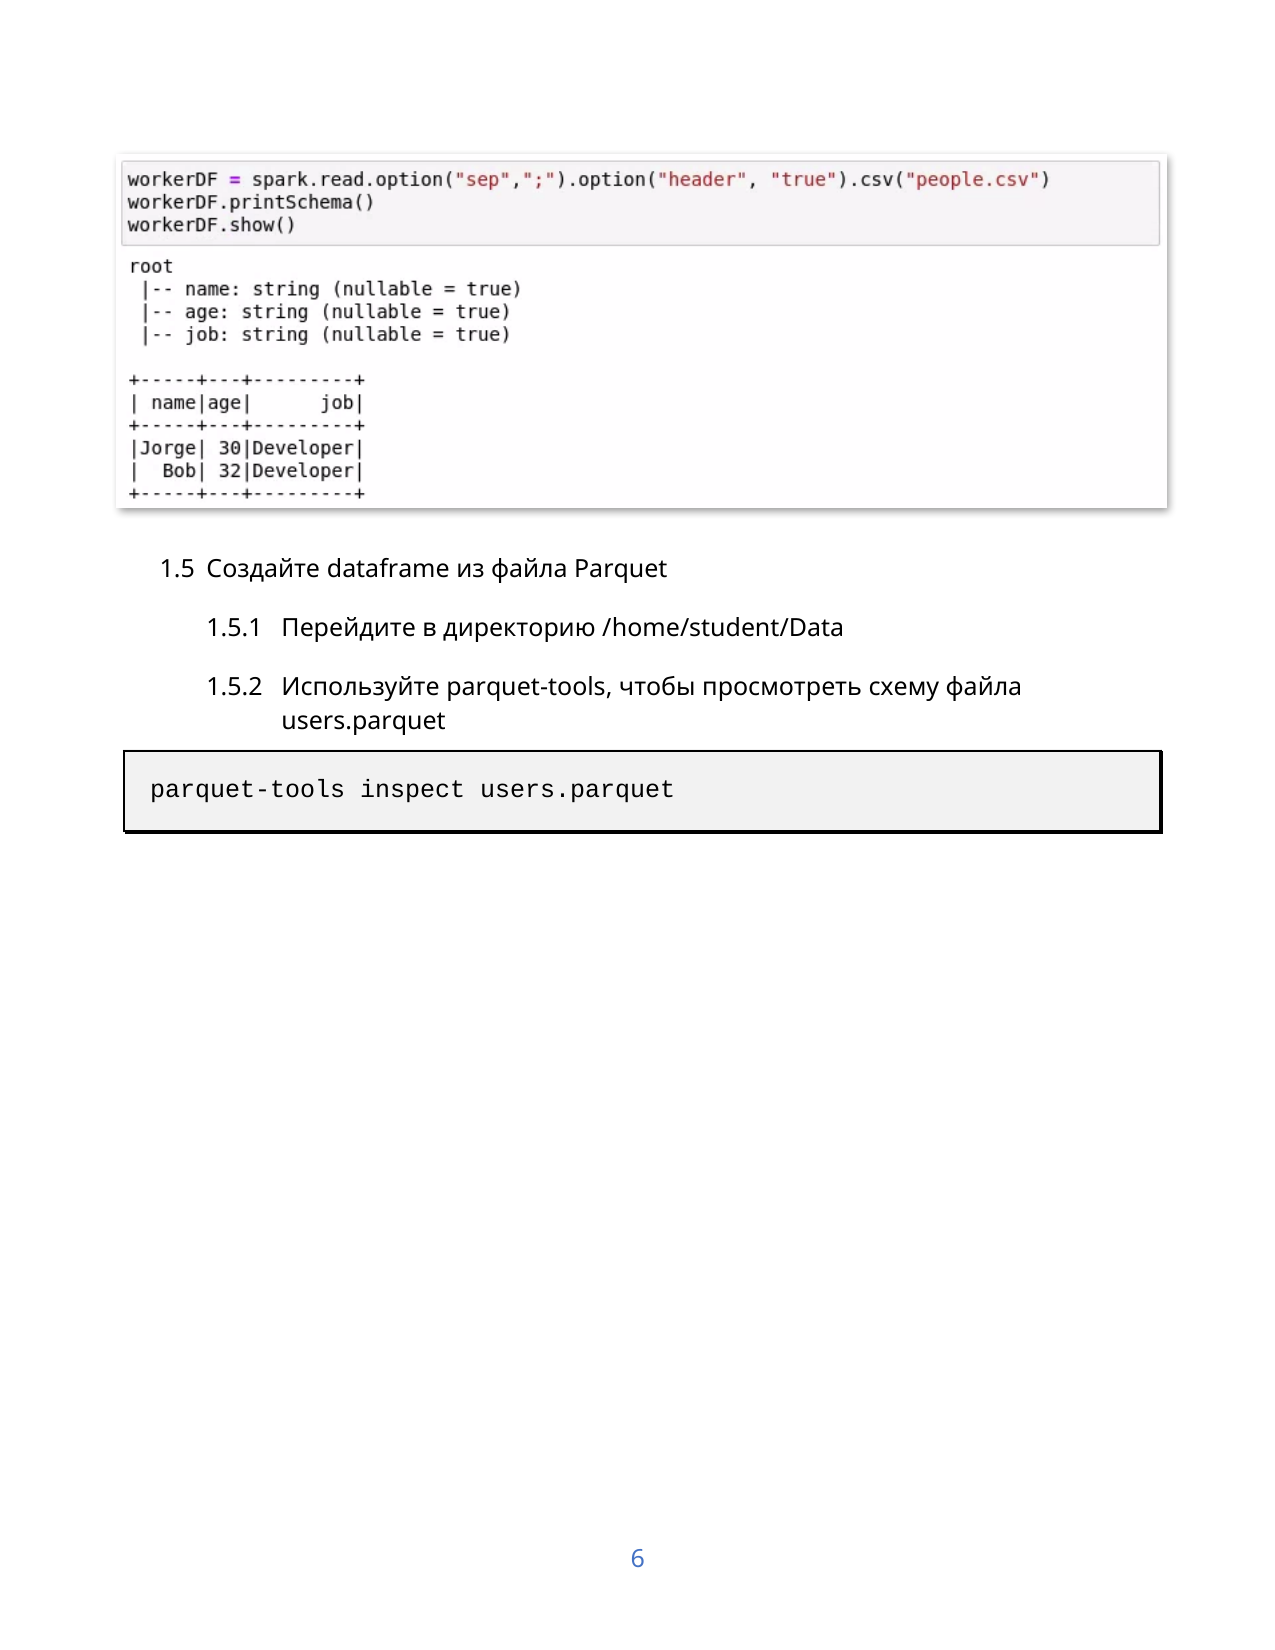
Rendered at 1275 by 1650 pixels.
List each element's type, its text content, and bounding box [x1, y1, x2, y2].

subtitle Перейдите в директорию /home/student/Data [206, 610, 1162, 644]
picture [116, 154, 1167, 508]
text parquet-tools inspect users.parquet [125, 752, 1159, 830]
subtitle Создайте dataframe из файла Parquet [159, 551, 1162, 585]
subtitle Используйте parquet-tools, чтобы просмотреть схему файла users.parquet [206, 669, 1162, 737]
